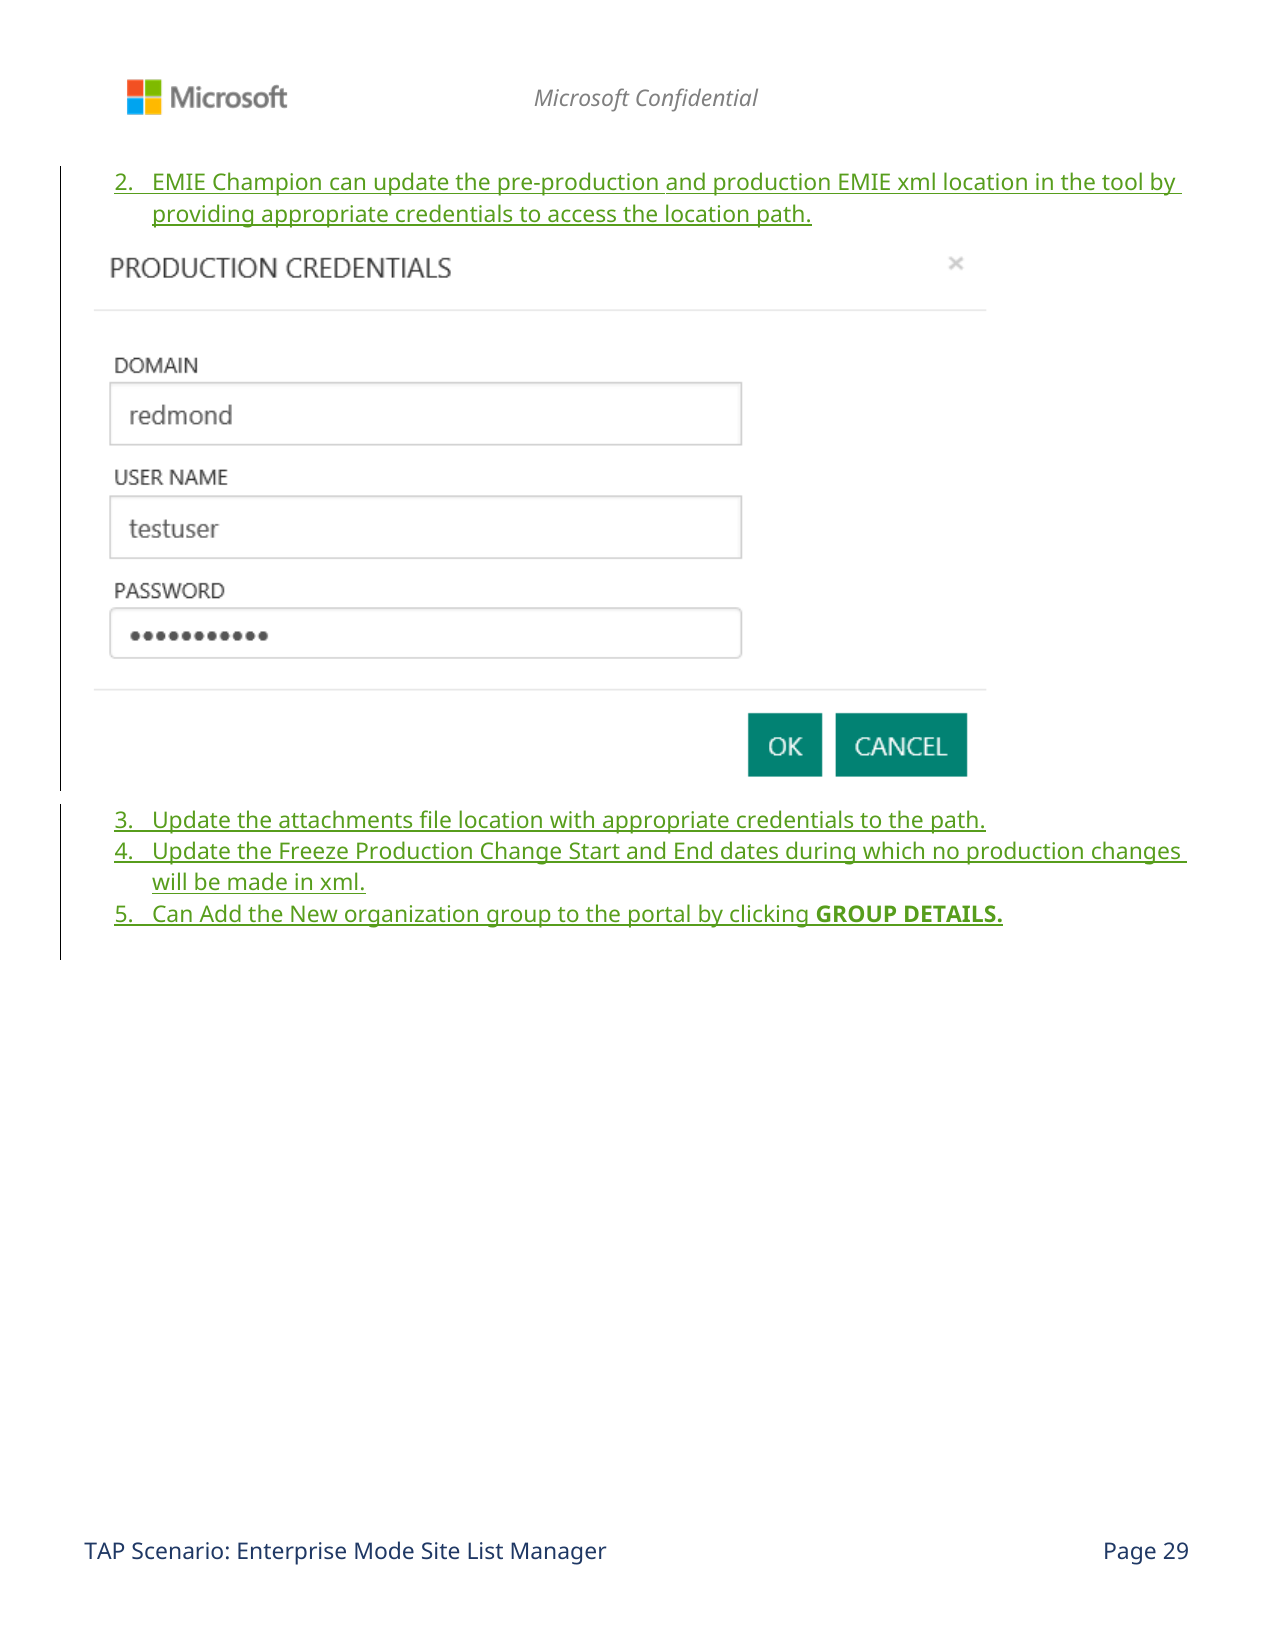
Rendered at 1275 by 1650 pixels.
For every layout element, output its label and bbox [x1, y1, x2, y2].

picture [105, 60, 308, 135]
picture [93, 228, 987, 792]
